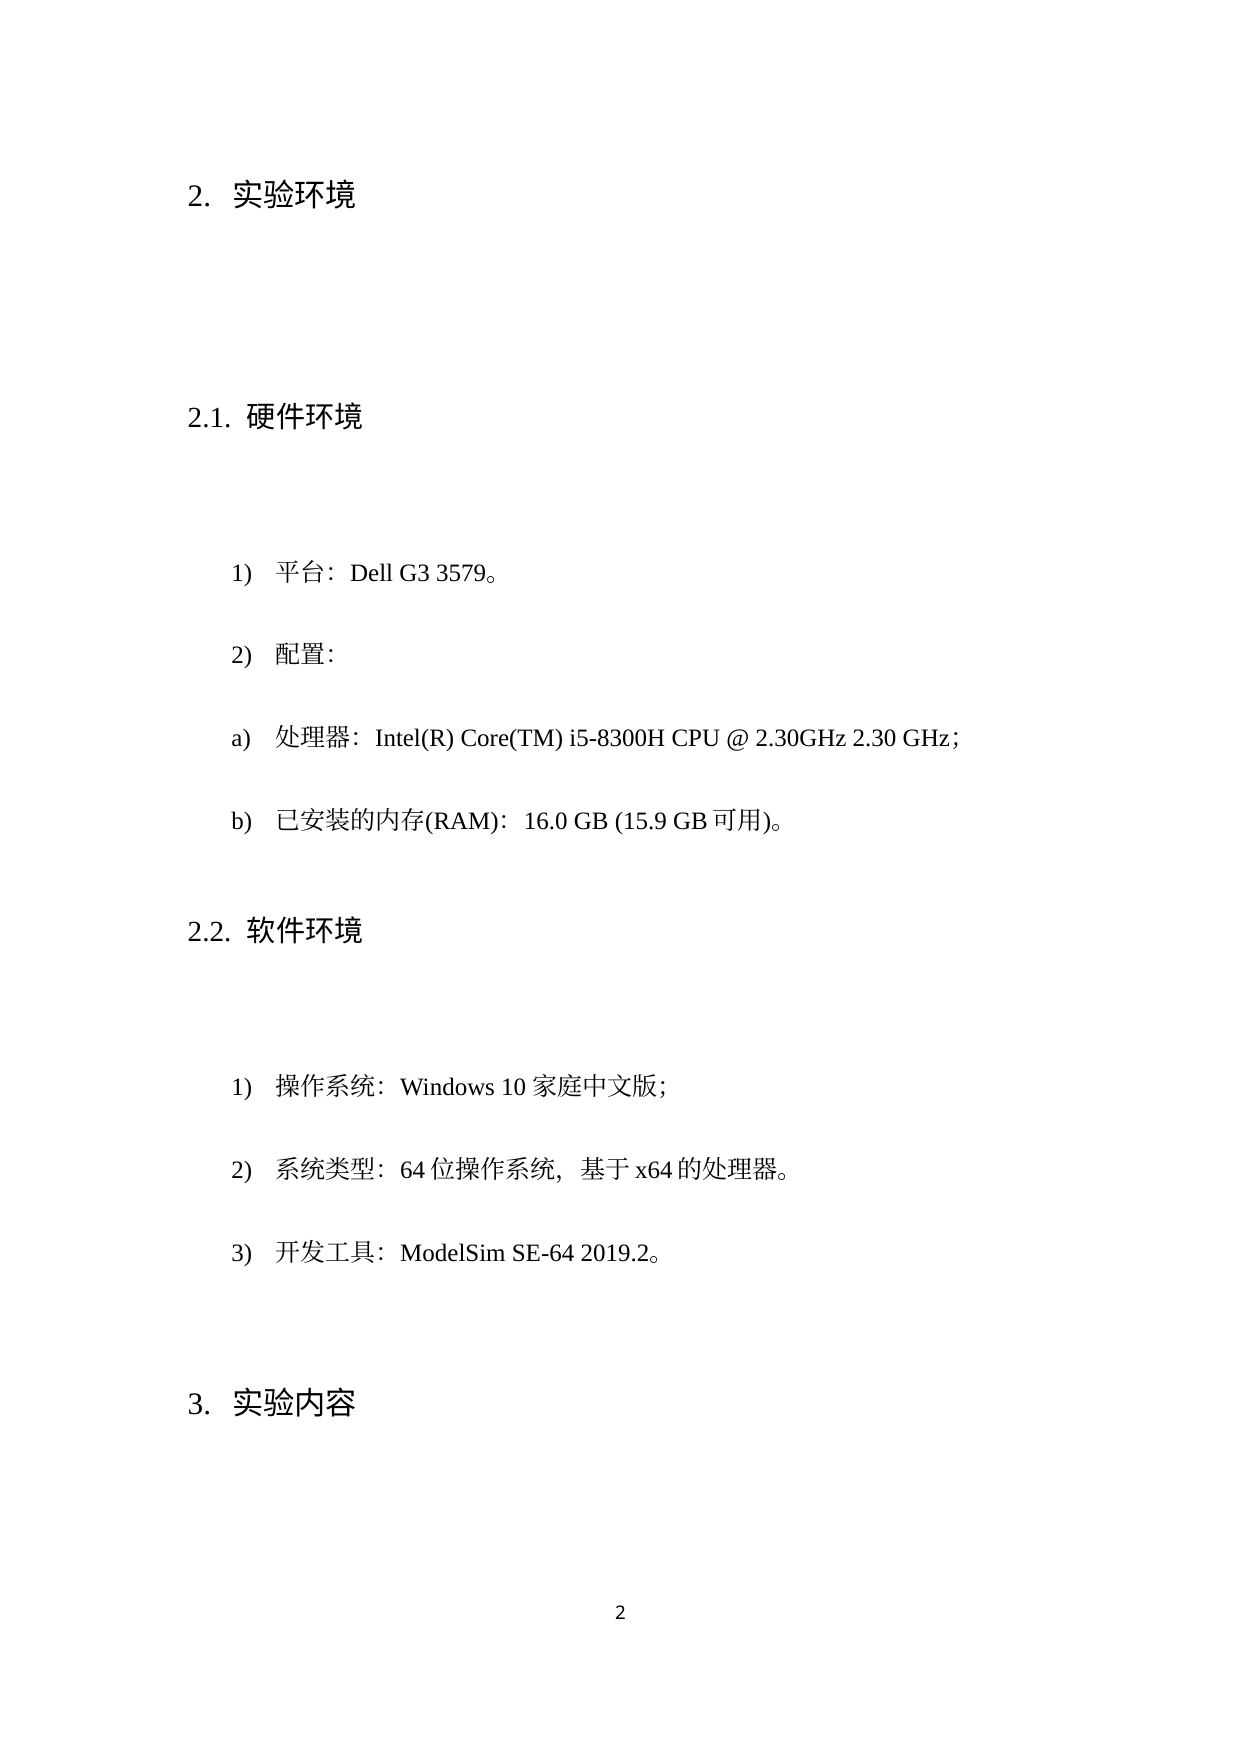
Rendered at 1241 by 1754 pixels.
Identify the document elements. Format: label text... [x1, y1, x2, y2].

list 操作系统：Windows 10 家庭中文版； [231, 1052, 1053, 1117]
subtitle 硬件环境 [187, 382, 1053, 447]
list 系统类型：64位操作系统，基于x64的处理器。 [231, 1135, 1053, 1200]
subtitle 实验内容 [187, 1369, 1053, 1434]
subtitle 实验环境 [187, 160, 1053, 225]
list 开发工具：ModelSim SE-64 2019.2。 [231, 1218, 1053, 1283]
list 配置： [231, 621, 1053, 686]
list 处理器：Intel(R) Core(TM) i5-8300H CPU @ 2.30GHz 2.30 GHz； [231, 704, 1053, 769]
list 平台：Dell G3 3579。 [231, 538, 1053, 603]
subtitle 软件环境 [187, 897, 1053, 962]
list 已安装的内存(RAM)：16.0 GB (15.9 GB可用)。 [231, 787, 1053, 852]
